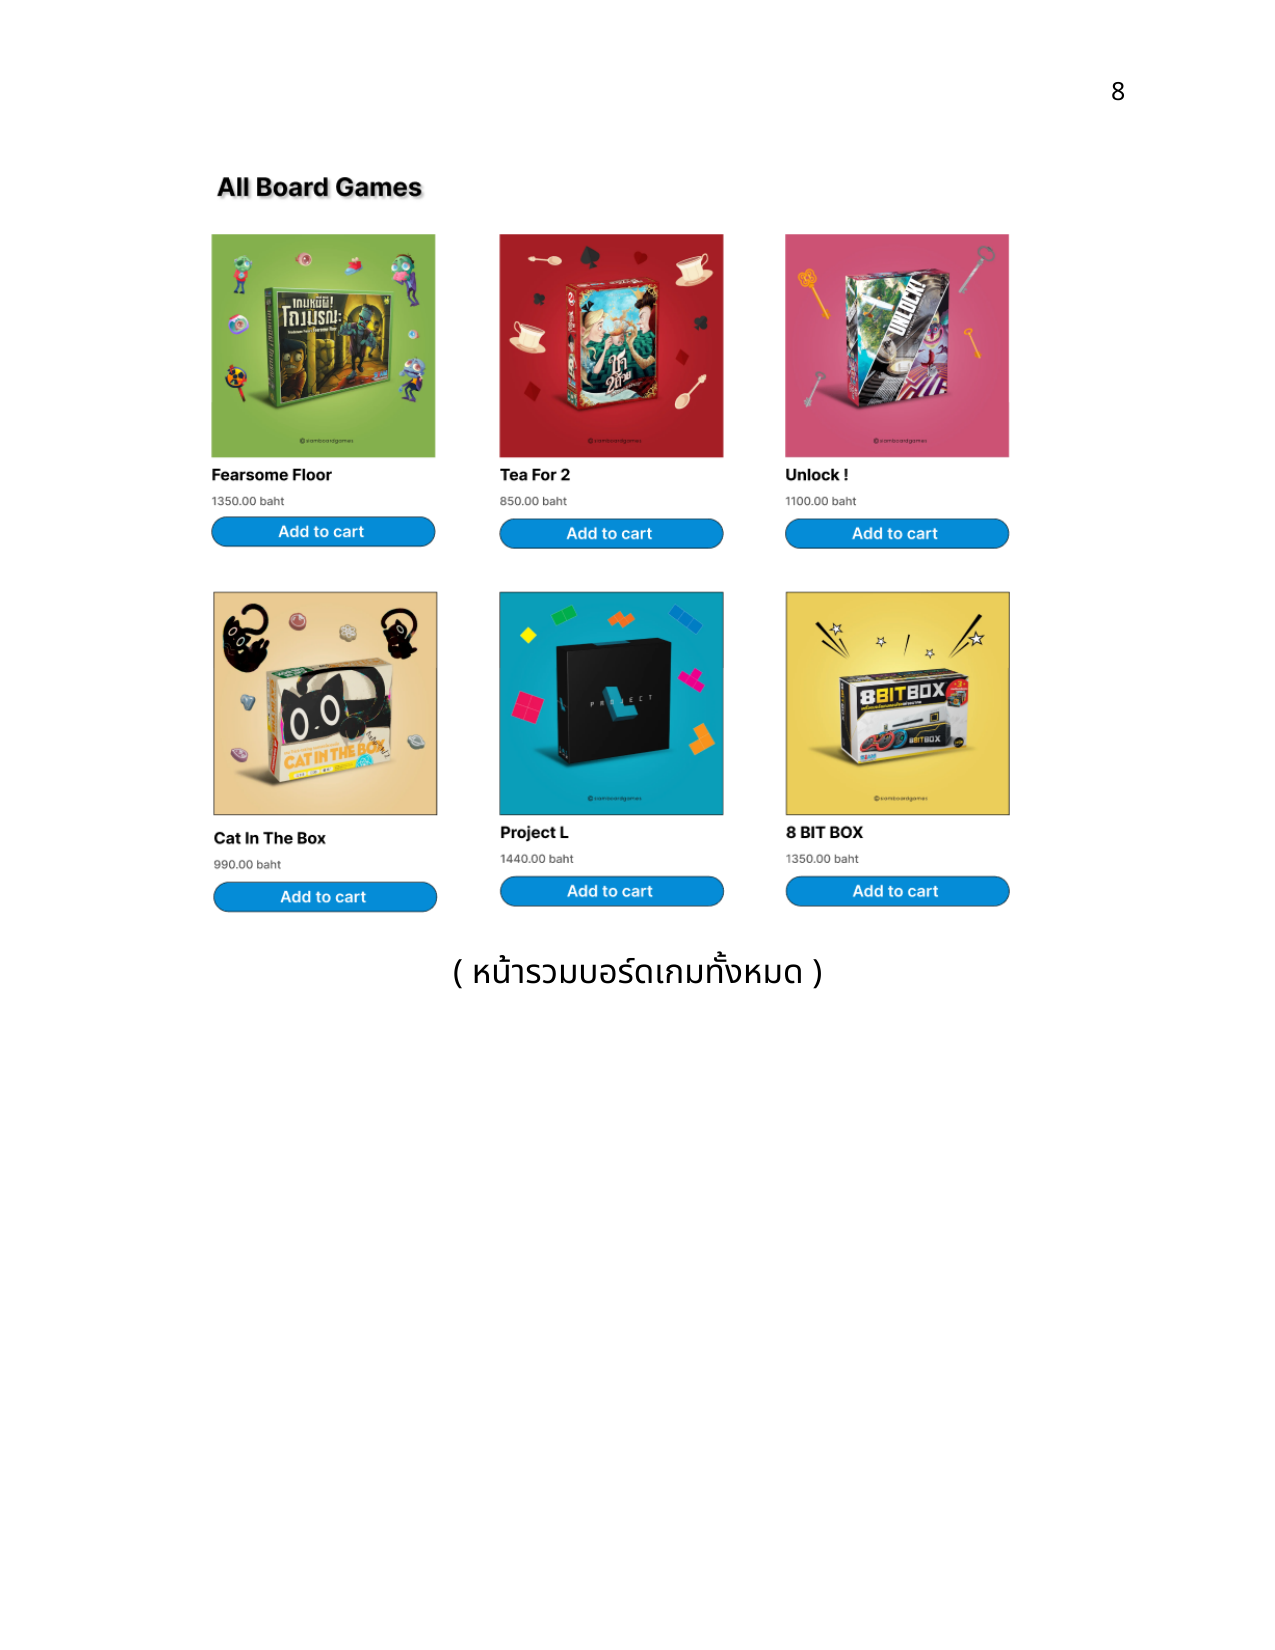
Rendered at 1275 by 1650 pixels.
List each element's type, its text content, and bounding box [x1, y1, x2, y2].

text ( หน้ารวมบอร์ดเกมทั้งหมด ) [812, 948, 1125, 998]
text ( หน้ารวมบอร์ดเกมทั้งหมด ) [150, 948, 472, 998]
picture [150, 150, 1067, 919]
